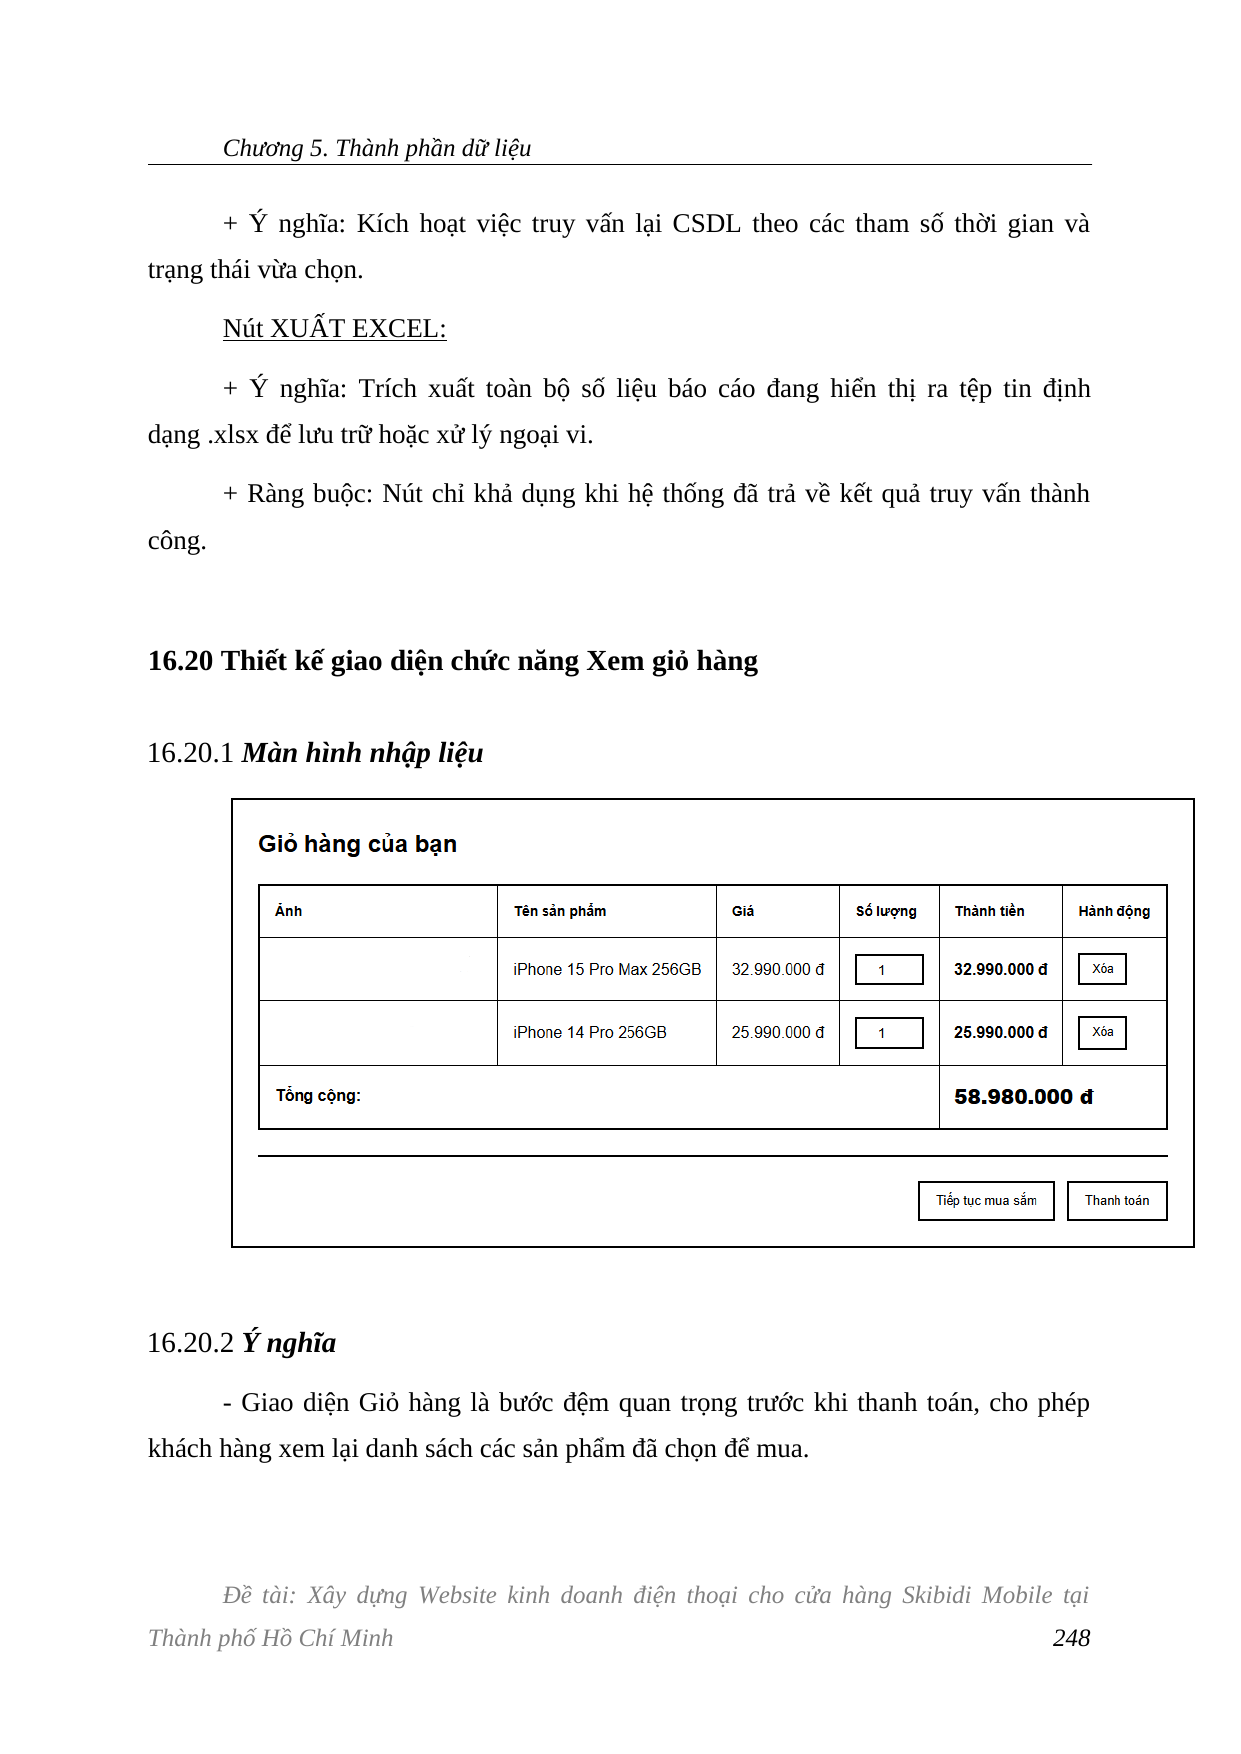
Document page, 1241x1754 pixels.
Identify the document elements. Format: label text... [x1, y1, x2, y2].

subtitle Thiết kế giao diện chức năng Xem giỏ hàng [148, 633, 1092, 679]
text - Giao diện Giỏ hàng là bước đệm quan trọng trước khi thanh toán, cho phép khách hàng xem lại danh sách các sản phẩm đã chọn để mua. [148, 1386, 1092, 1464]
text + Ý nghĩa: Trích xuất toàn bộ số liệu báo cáo đang hiển thị ra tệp tin định dạng .xlsx để lưu trữ hoặc xử lý ngoại vi. [148, 372, 1092, 449]
text + Ý nghĩa: Kích hoạt việc truy vấn lại CSDL theo các tham số thời gian và trạng thái vừa chọn. [148, 207, 1092, 284]
subtitle Ý nghĩa [147, 1319, 1092, 1361]
picture [222, 796, 1198, 1254]
text + Ràng buộc: Nút chỉ khả dụng khi hệ thống đã trả về kết quả truy vấn thành công. [148, 478, 1092, 555]
subtitle Màn hình nhập liệu [147, 729, 1092, 771]
text Nút XUẤT EXCEL: [148, 313, 1092, 344]
